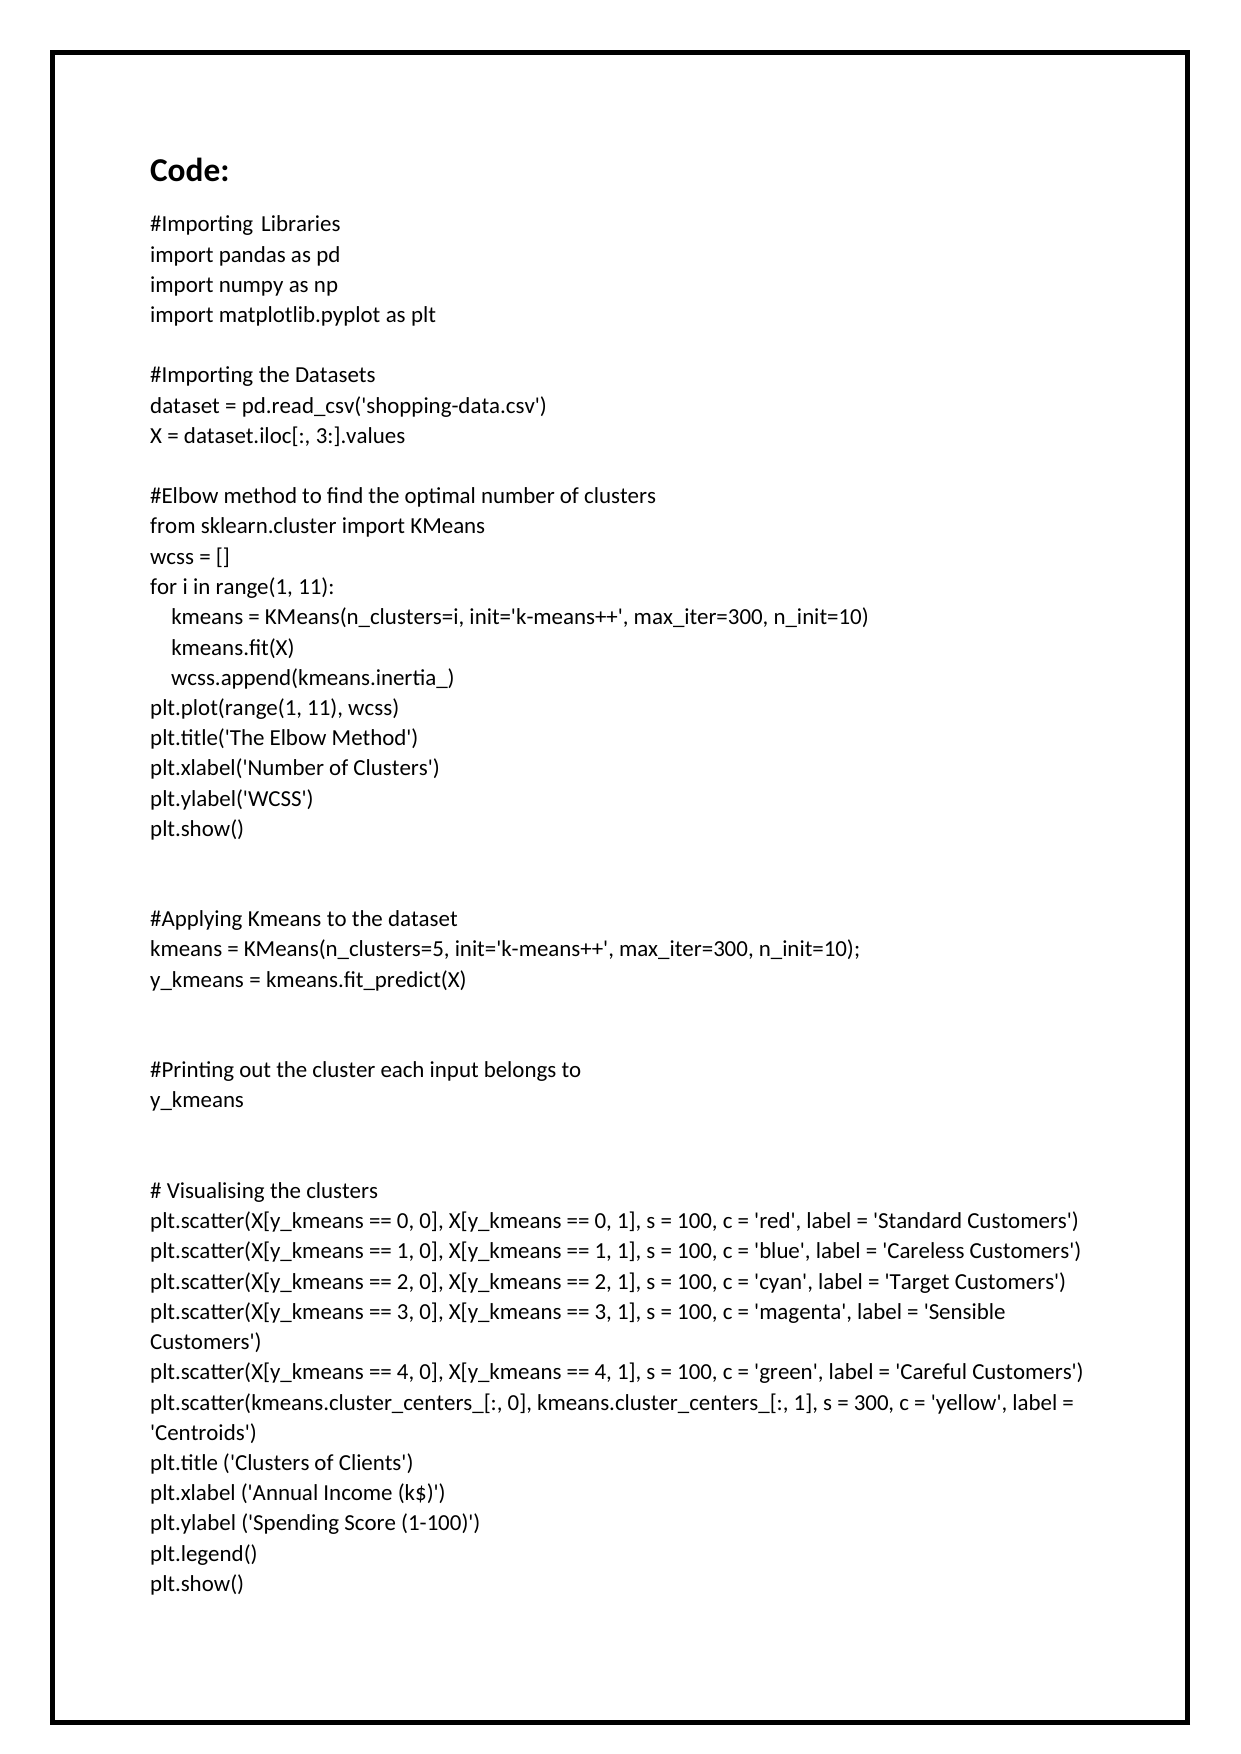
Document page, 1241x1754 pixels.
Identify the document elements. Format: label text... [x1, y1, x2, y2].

text plt.scatter(X[y_kmeans == 0, 0], X[y_kmeans == 0, 1], s = 100, c = 'red', label = 'Standard Customers') plt.scatter(X[y_kmeans == 1, 0], X[y_kmeans == 1, 1], s = 100, c = 'blue', label = 'Careless Customers') plt.scatter(X[y_kmeans == 2, 0], X[y_kmeans == 2, 1], s = 100, c = 'cyan', label = 'Target Customers') plt.scatter(X[y_kmeans == 3, 0], X[y_kmeans == 3, 1], s = 100, c = 'magenta', label = 'Sensible Customers') [150, 1206, 1085, 1355]
text plt.scatter(X[y_kmeans == 4, 0], X[y_kmeans == 4, 1], s = 100, c = 'green', label = 'Careful Customers') plt.scatter(kmeans.cluster_centers_[:, 0], kmeans.cluster_centers_[:, 1], s = 300, c = 'yellow', label = 'Centroids') [150, 1357, 1088, 1446]
text #Importing Libraries import pandas as pd import numpy as np [150, 209, 341, 298]
text #Printing out the cluster each input belongs to y_kmeans [150, 1055, 584, 1114]
text for i in range(1, 11): [150, 572, 1103, 600]
text wcss = [] [150, 542, 1103, 570]
text plt.show() [150, 1569, 1103, 1597]
text plt.title ('Clusters of Clients') plt.xlabel ('Annual Income (k$)') plt.ylabel ('Spending Score (1-100)') plt.legend() [150, 1448, 483, 1567]
subtitle Code: [150, 149, 1103, 190]
text X = dataset.iloc[:, 3:].values [150, 421, 1103, 449]
text plt.show() [150, 814, 1103, 842]
text # Visualising the clusters [150, 1176, 1103, 1204]
text #Elbow method to find the optimal number of clusters from sklearn.cluster import KMeans [150, 481, 659, 540]
text kmeans = KMeans(n_clusters=5, init='k-means++', max_iter=300, n_init=10); y_kmeans = kmeans.fit_predict(X) [150, 934, 863, 993]
text #Applying Kmeans to the dataset [150, 904, 1103, 933]
text dataset = pd.read_csv('shopping-data.csv') [150, 391, 1103, 419]
text kmeans = KMeans(n_clusters=i, init='k-means++', max_iter=300, n_init=10) kmeans.fit(X) [171, 602, 871, 661]
text #Importing the Datasets [150, 361, 1103, 389]
text import matplotlib.pyplot as plt [150, 300, 1103, 328]
text wcss.append(kmeans.inertia_) plt.plot(range(1, 11), wcss) plt.title('The Elbow Method') plt.xlabel('Number of Clusters') plt.ylabel('WCSS') [150, 663, 457, 812]
